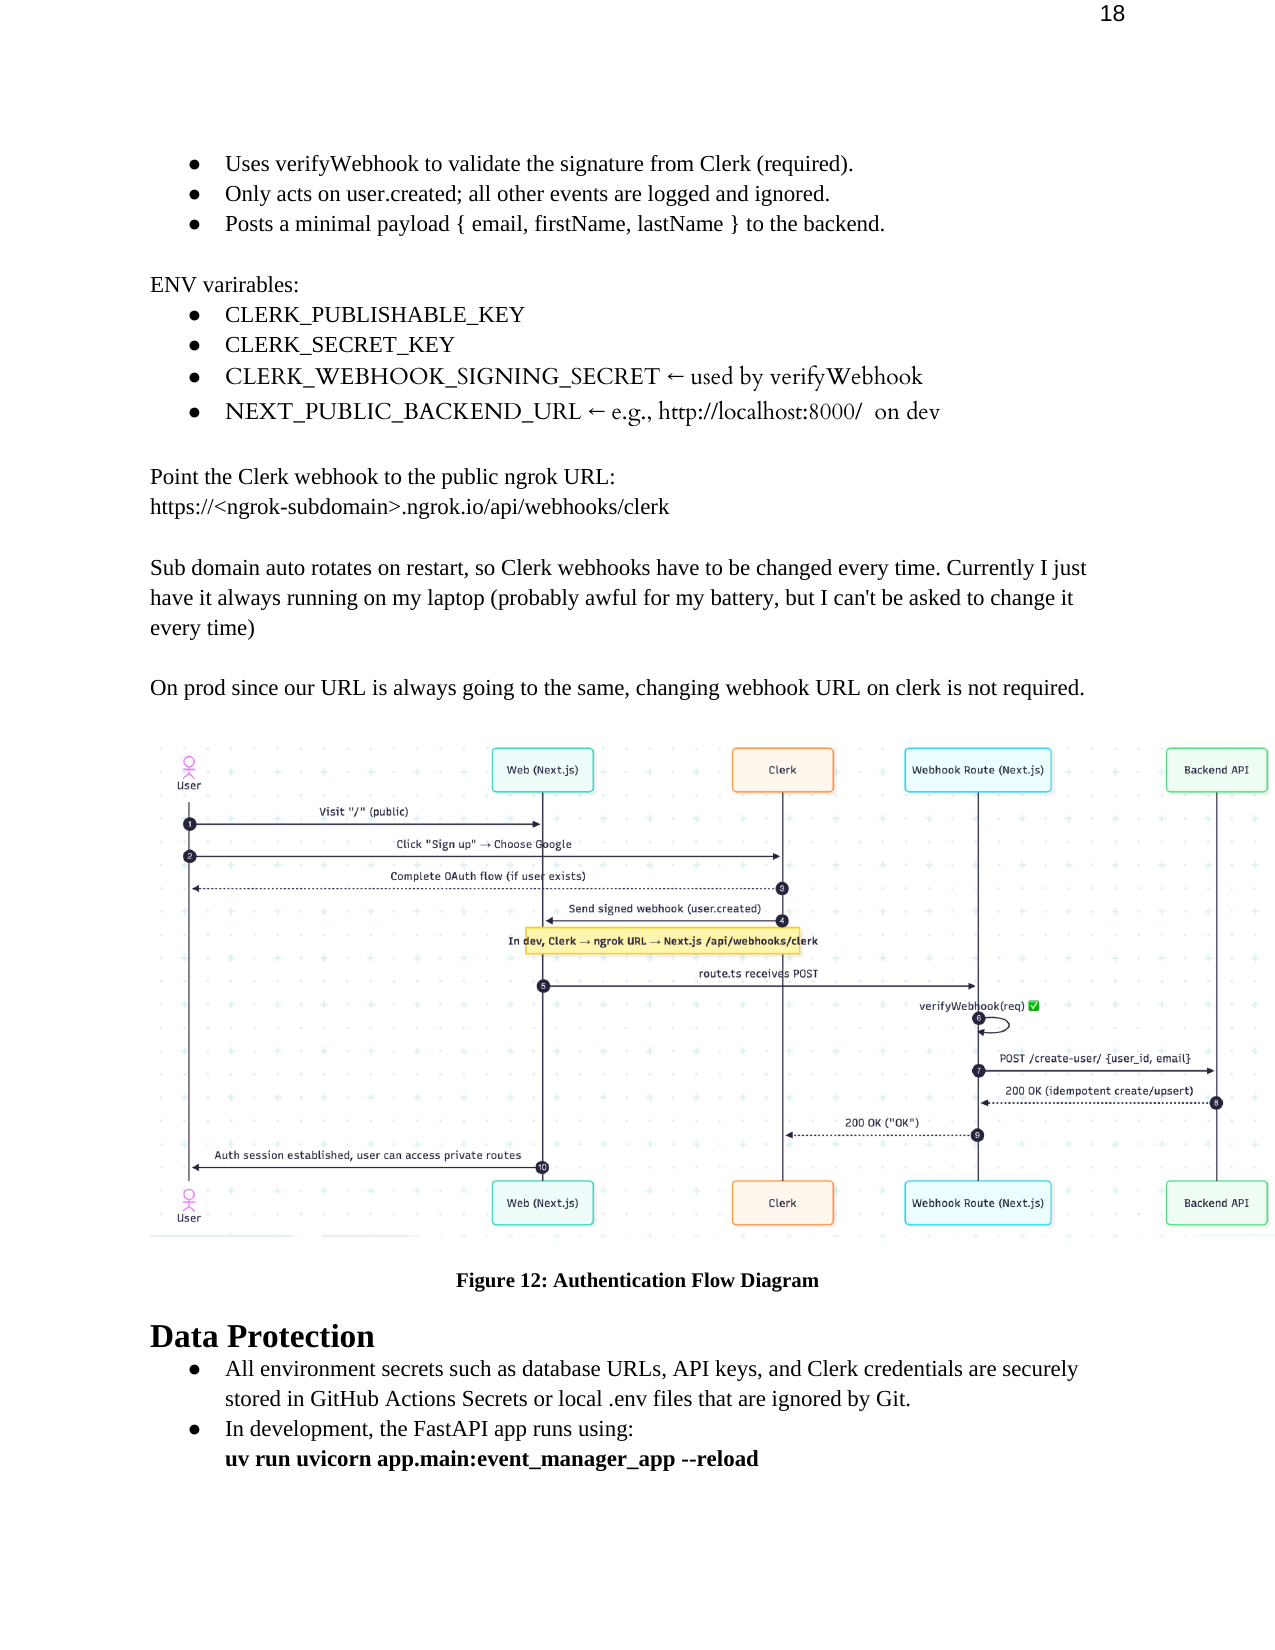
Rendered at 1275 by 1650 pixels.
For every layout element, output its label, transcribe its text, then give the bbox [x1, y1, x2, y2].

text Point the Clerk webhook to the public ngrok URL: https://<ngrok-subdomain>.ngrok.io/api/webhooks/clerk [150, 463, 1125, 519]
list Only acts on user.created; all other events are logged and ignored. [187, 180, 1125, 207]
list Uses verifyWebhook to validate the signature from Clerk (required). [187, 150, 1125, 176]
text uv run uvicorn app.main:event_manager_app --reload [225, 1446, 1125, 1472]
text On prod since our URL is always going to the same, changing webhook URL on clerk is not required. [150, 674, 1125, 701]
list All environment secrets such as database URLs, API keys, and Clerk credentials are securely stored in GitHub Actions Secrets or local .env files that are ignored by Git. [187, 1355, 1125, 1411]
list Posts a minimal payload { email, firstName, lastName } to the backend. [187, 210, 1125, 237]
list In development, the FastAPI app runs using: [187, 1415, 1125, 1442]
list CLERK_WEBHOOK_SIGNING_SECRET ← used by verifyWebhook [187, 361, 1125, 392]
text ENV varirables: [150, 271, 1125, 297]
list CLERK_PUBLISHABLE_KEY [187, 301, 1125, 327]
list NEXT_PUBLIC_BACKEND_URL ← e.g., http://localhost:8000/ on dev [187, 397, 1125, 428]
subtitle Data Protection [150, 1317, 1125, 1355]
list CLERK_SECRET_KEY [187, 331, 1125, 358]
picture [150, 734, 1275, 1237]
text Figure 12: Authentication Flow Diagram [150, 1268, 1125, 1292]
text Sub domain auto rotates on restart, so Clerk webhooks have to be changed every time. Currently I just have it always running on my laptop (probably awful for my battery, but I can't be asked to change it every time) [150, 553, 1125, 640]
